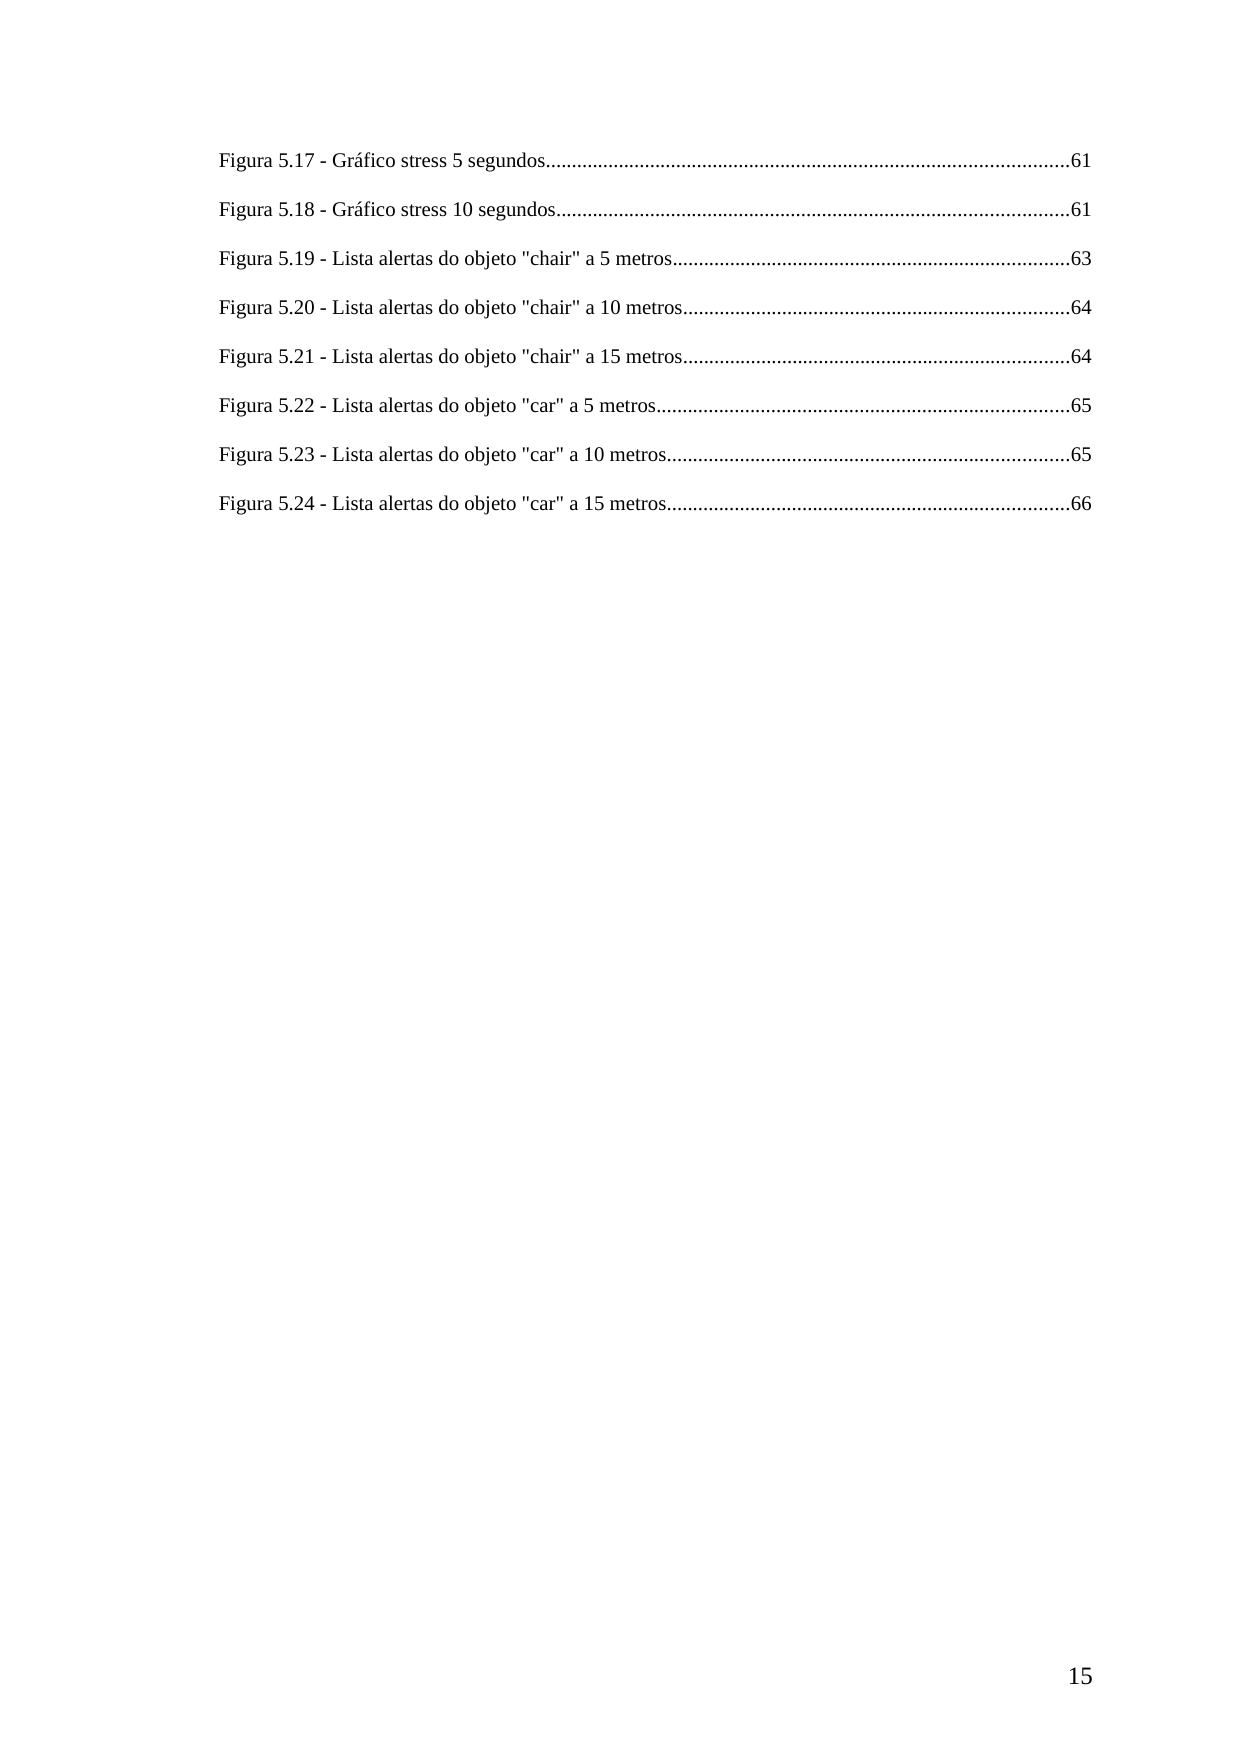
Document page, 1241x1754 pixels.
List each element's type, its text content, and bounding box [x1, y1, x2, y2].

text Figura 5.17 - Gráfico stress 5 segundos 61 [177, 148, 1092, 172]
text Figura 5.20 - Lista alertas do objeto "chair" a 10 metros 64 [177, 295, 1092, 319]
text Figura 5.22 - Lista alertas do objeto "car" a 5 metros 65 [177, 393, 1092, 417]
text Figura 5.24 - Lista alertas do objeto "car" a 15 metros 66 [177, 491, 1092, 515]
text Figura 5.23 - Lista alertas do objeto "car" a 10 metros 65 [177, 442, 1092, 466]
text Figura 5.21 - Lista alertas do objeto "chair" a 15 metros 64 [177, 344, 1092, 368]
text Figura 5.19 - Lista alertas do objeto "chair" a 5 metros 63 [177, 246, 1092, 270]
text Figura 5.18 - Gráfico stress 10 segundos 61 [177, 197, 1092, 221]
